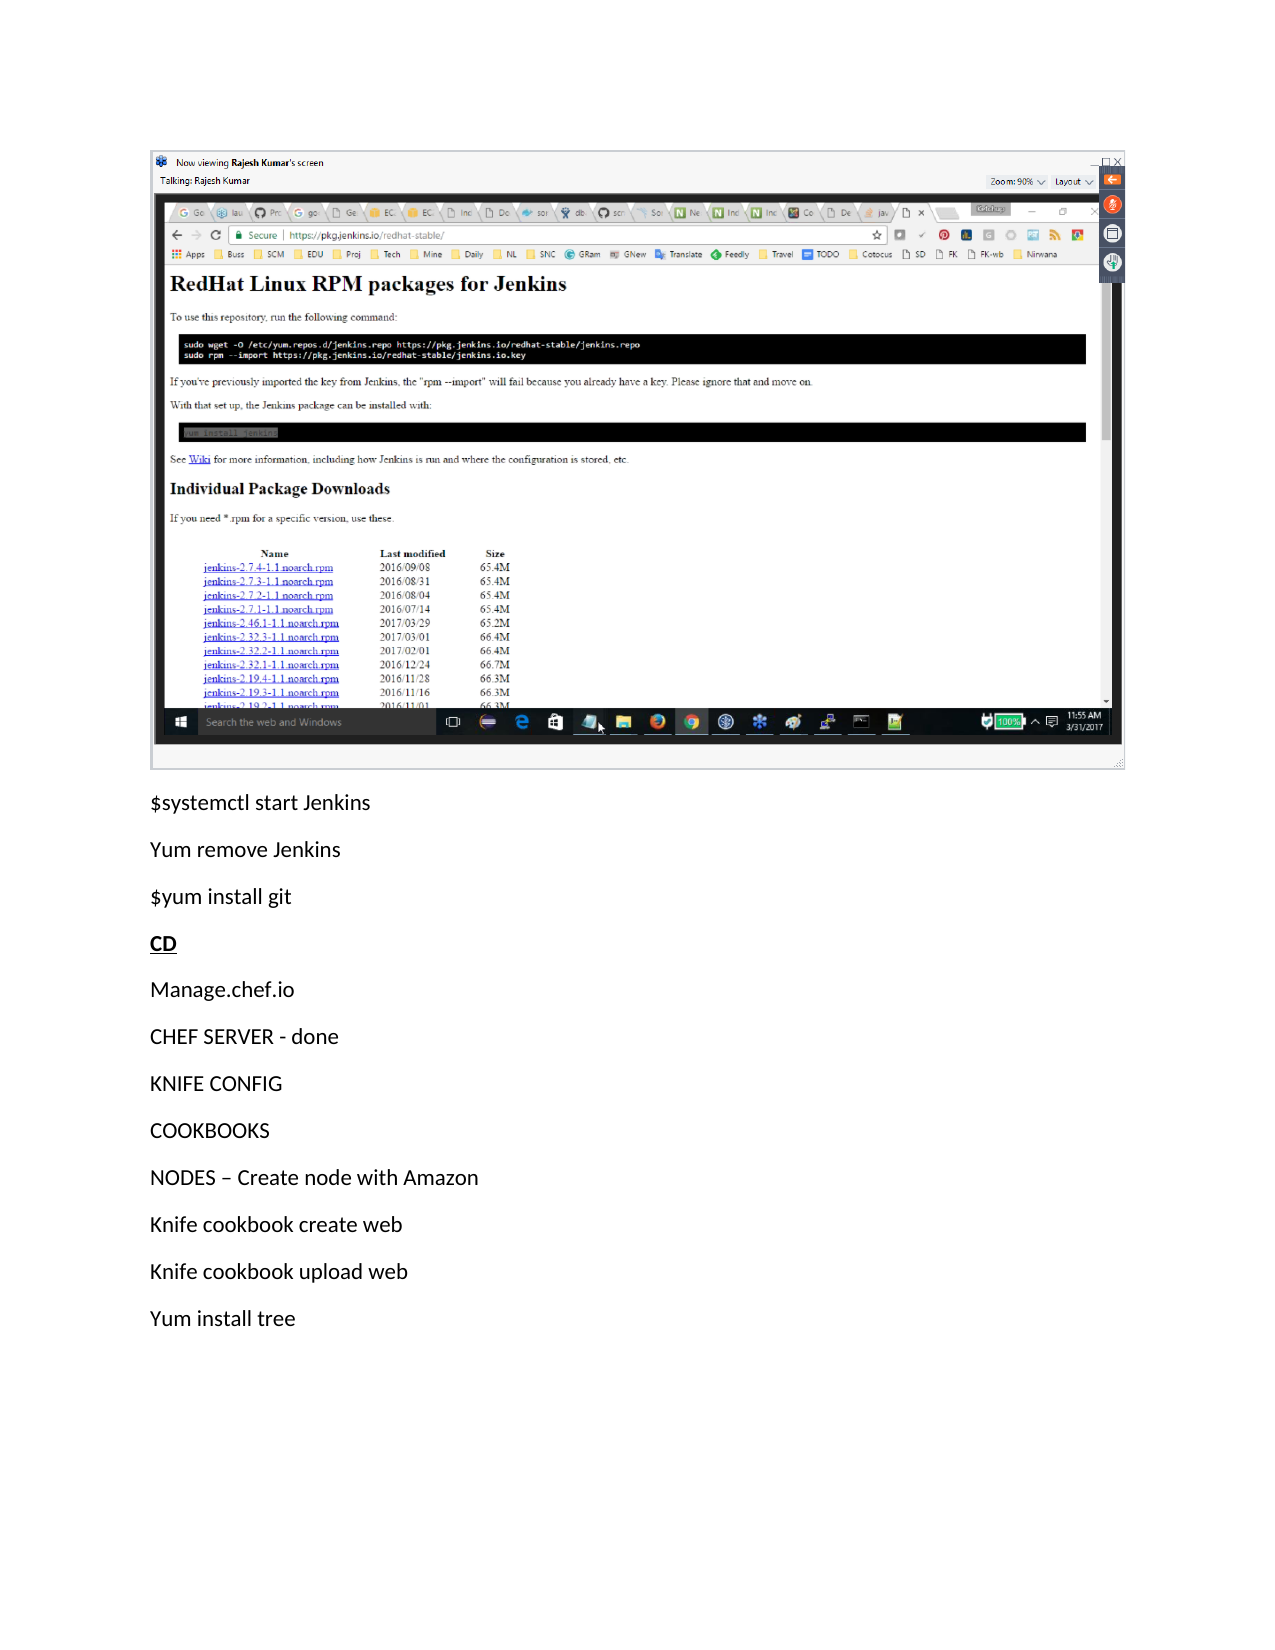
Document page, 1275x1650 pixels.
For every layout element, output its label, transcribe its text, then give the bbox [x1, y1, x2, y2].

text CHEF SERVER - done [150, 1022, 1125, 1051]
picture [150, 150, 1125, 770]
text $systemctl start Jenkins [150, 788, 1125, 816]
text Yum install tree [150, 1304, 1125, 1332]
text COOKBOOKS [150, 1116, 1125, 1144]
text Manage.chef.io [150, 976, 1125, 1004]
text $yum install git [150, 882, 1125, 910]
text KNIFE CONFIG [150, 1069, 1125, 1097]
text Knife cookbook upload web [150, 1257, 1125, 1285]
text Knife cookbook create web [150, 1210, 1125, 1238]
text NODES – Create node with Amazon [150, 1163, 1125, 1191]
text Yum remove Jenkins [150, 835, 1125, 863]
text CD [150, 929, 1125, 957]
